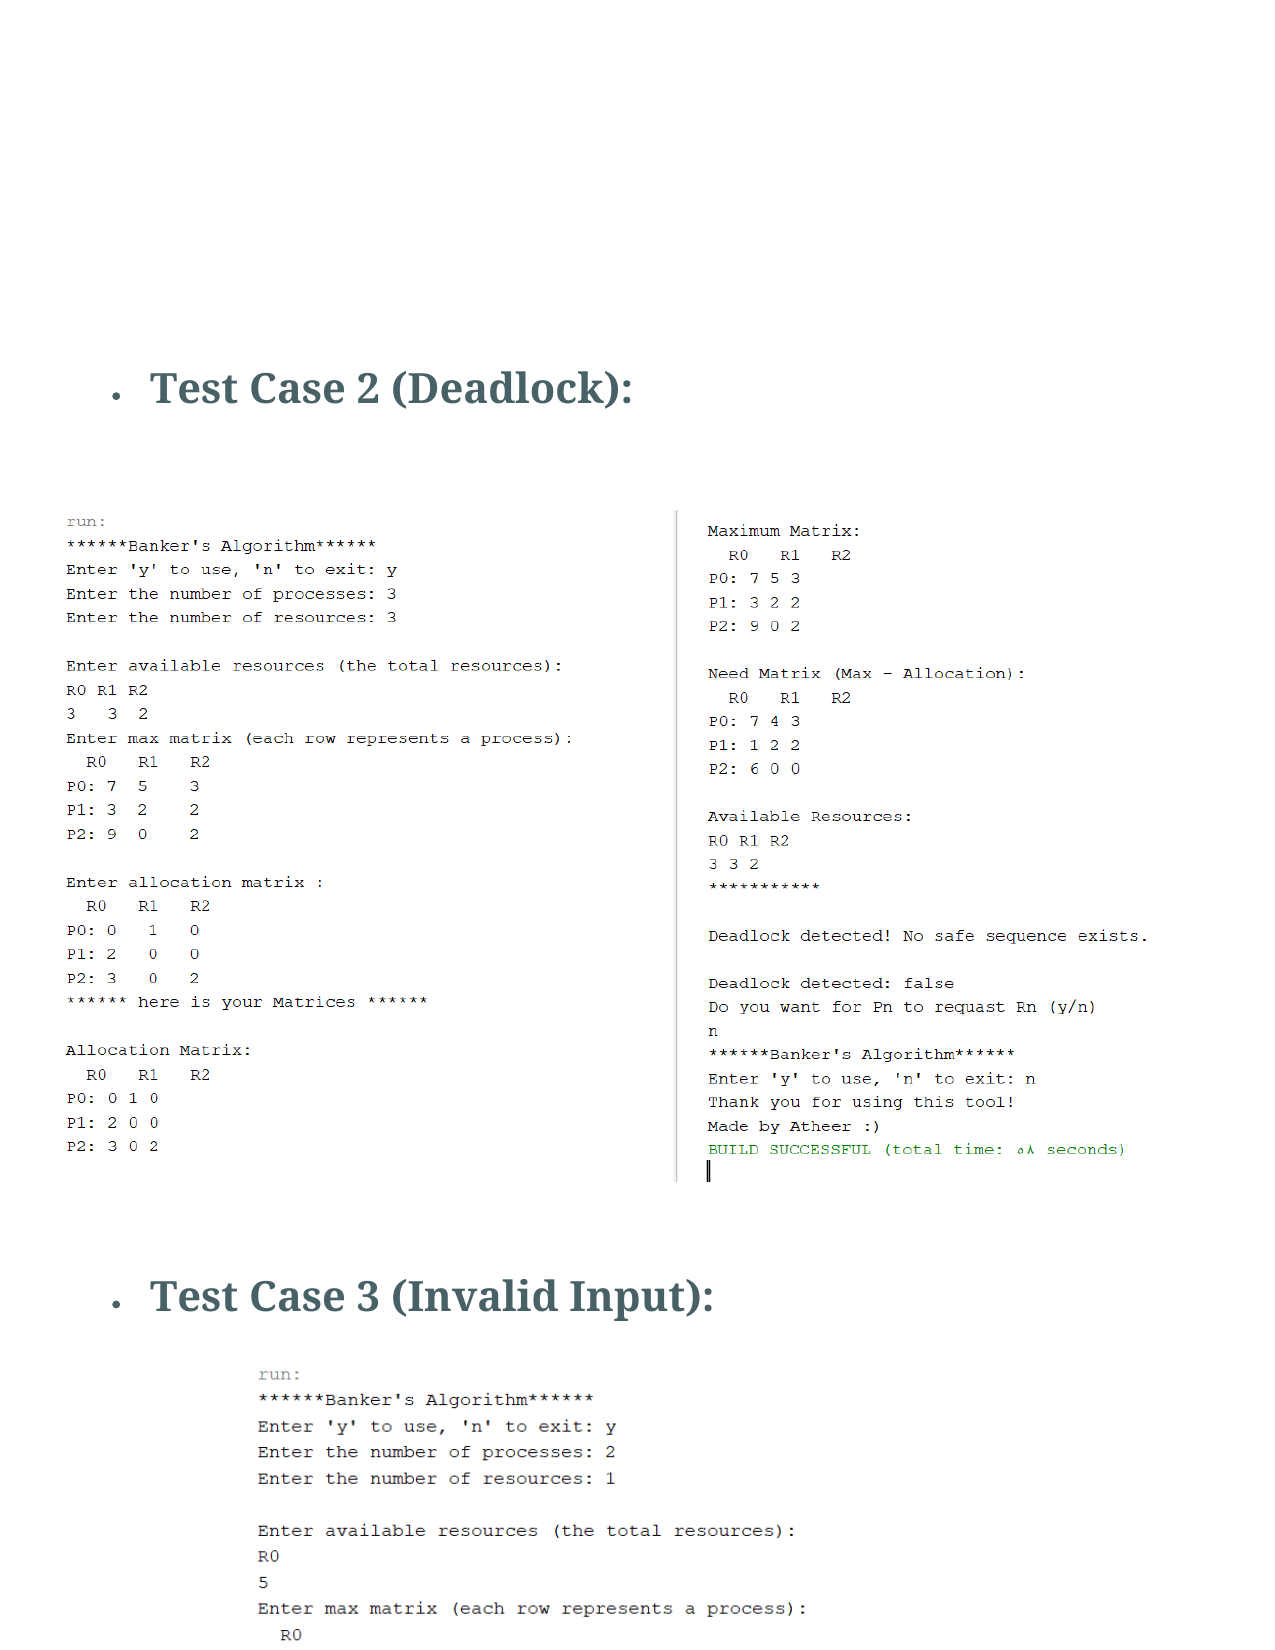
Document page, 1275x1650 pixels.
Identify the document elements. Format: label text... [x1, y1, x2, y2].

list Test Case 3 (Invalid Input): [112, 1267, 1200, 1324]
picture [37, 507, 615, 1177]
picture [673, 510, 1219, 1182]
list Test Case 2 (Deadlock): [112, 359, 1200, 416]
picture [229, 1357, 1024, 1650]
